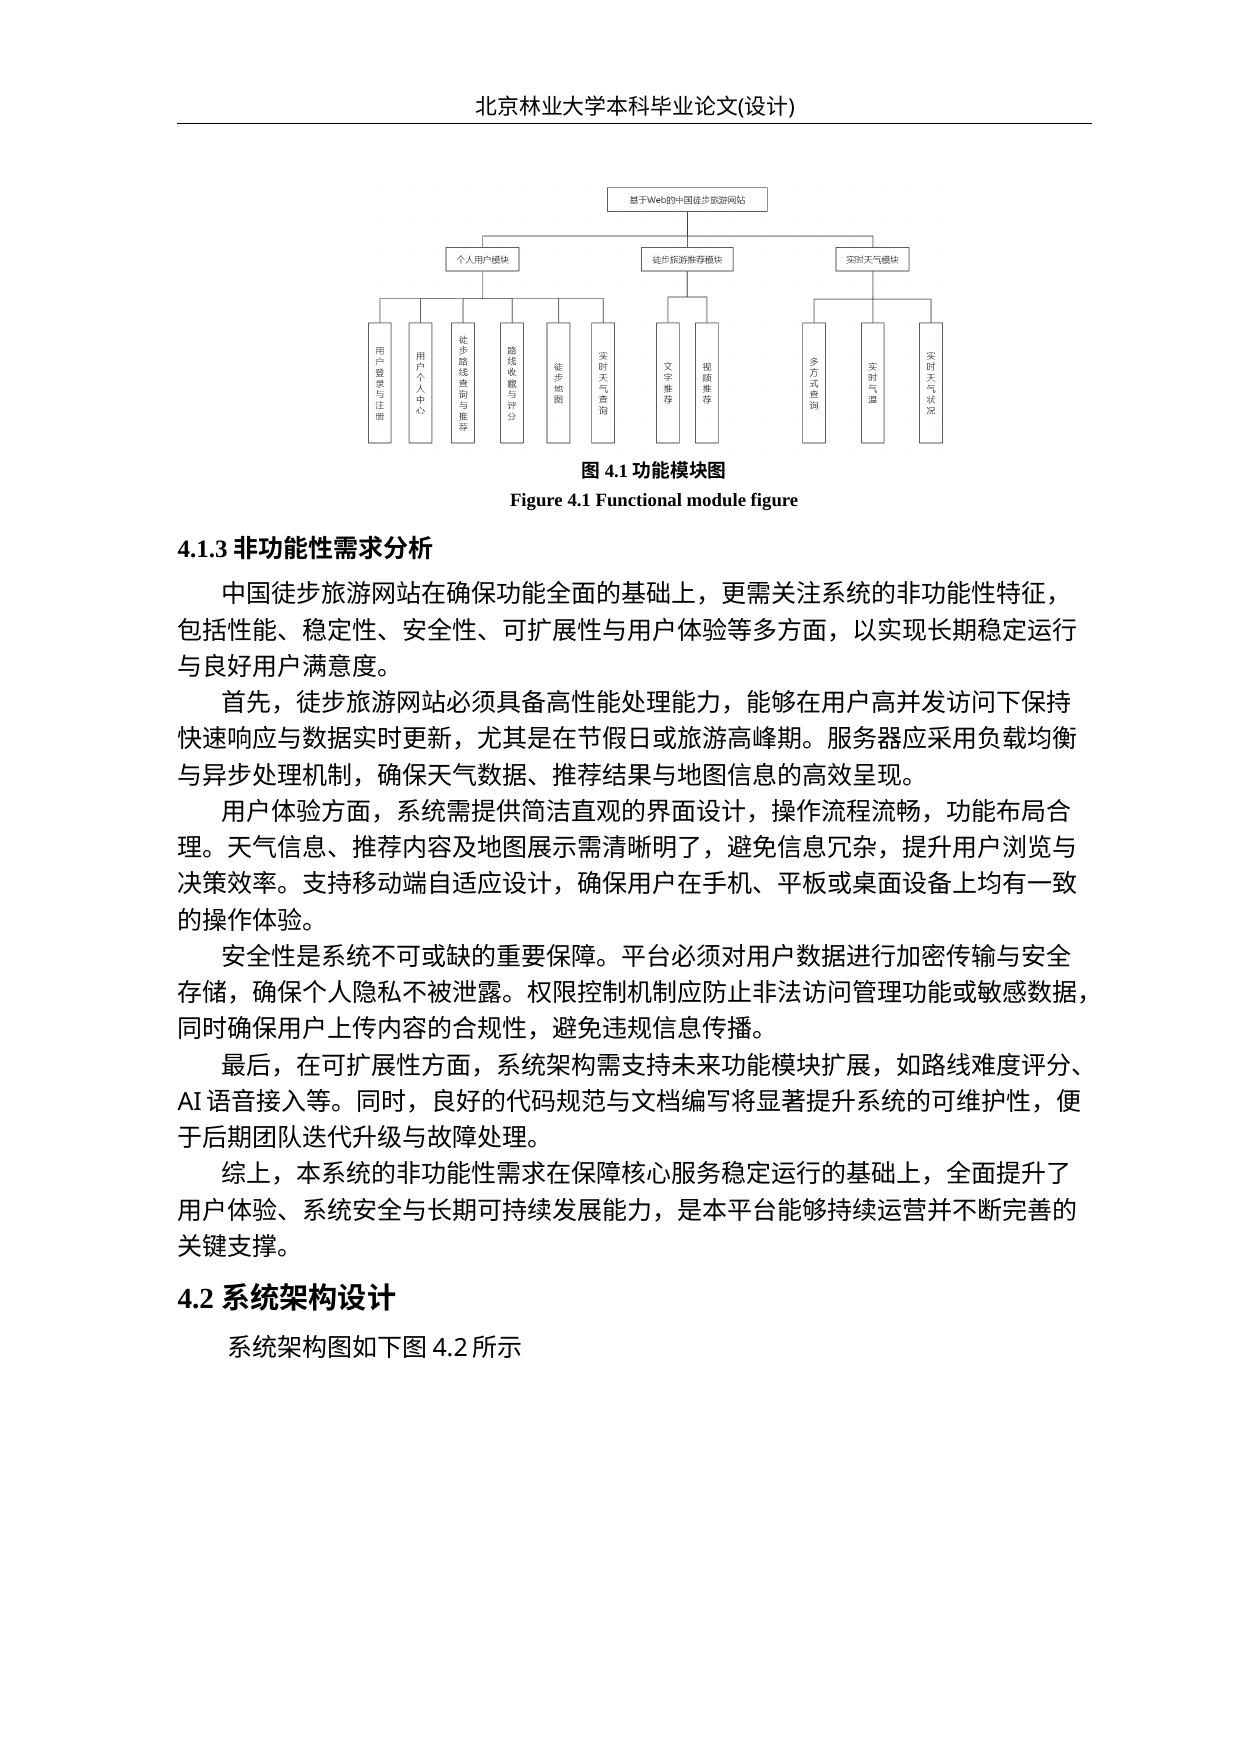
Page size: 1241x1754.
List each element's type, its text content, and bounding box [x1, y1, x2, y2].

text 最后，在可扩展性方面，系统架构需支持未来功能模块扩展，如路线难度评分、AI语音接入等。同时，良好的代码规范与文档编写将显著提升系统的可维护性，便于后期团队迭代升级与故障处理。 [177, 1045, 1092, 1154]
picture [359, 177, 954, 456]
text 系统架构图如下图4.2所示 [177, 1328, 1092, 1364]
text 综上，本系统的非功能性需求在保障核心服务稳定运行的基础上，全面提升了用户体验、系统安全与长期可持续发展能力，是本平台能够持续运营并不断完善的关键支撑。 [177, 1154, 1092, 1263]
text 中国徒步旅游网站在确保功能全面的基础上，更需关注系统的非功能性特征，包括性能、稳定性、安全性、可扩展性与用户体验等多方面，以实现长期稳定运行与良好用户满意度。 [177, 574, 1092, 683]
text 首先，徒步旅游网站必须具备高性能处理能力，能够在用户高并发访问下保持快速响应与数据实时更新，尤其是在节假日或旅游高峰期。服务器应采用负载均衡与异步处理机制，确保天气数据、推荐结果与地图信息的高效呈现。 [177, 683, 1092, 791]
text 用户体验方面，系统需提供简洁直观的界面设计，操作流程流畅，功能布局合理。天气信息、推荐内容及地图展示需清晰明了，避免信息冗杂，提升用户浏览与决策效率。支持移动端自适应设计，确保用户在手机、平板或桌面设备上均有一致的操作体验。 [177, 791, 1092, 936]
subtitle 非功能性需求分析 [177, 528, 1092, 565]
text 安全性是系统不可或缺的重要保障。平台必须对用户数据进行加密传输与安全存储，确保个人隐私不被泄露。权限控制机制应防止非法访问管理功能或敏感数据，同时确保用户上传内容的合规性，避免违规信息传播。 [177, 936, 1092, 1045]
subtitle 系统架构设计 [177, 1275, 1092, 1317]
